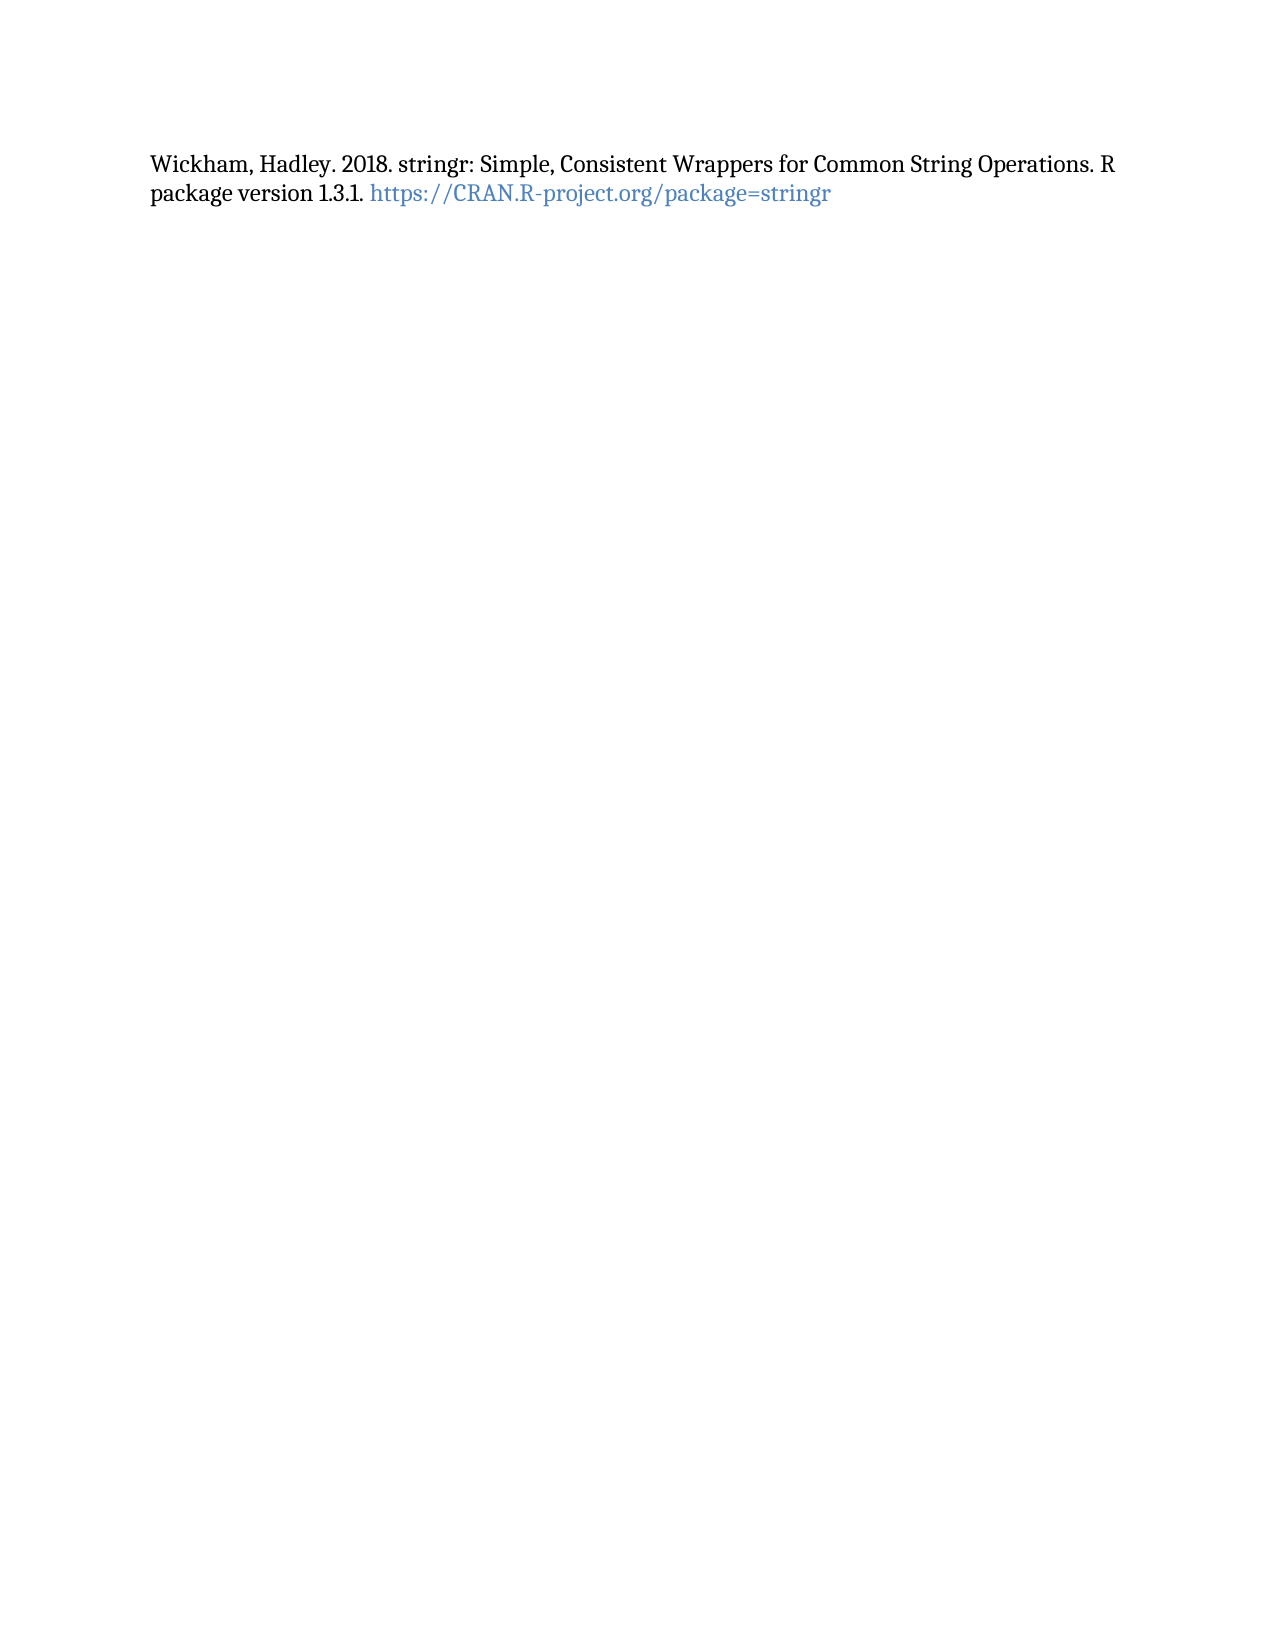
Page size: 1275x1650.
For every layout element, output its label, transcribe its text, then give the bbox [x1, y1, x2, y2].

text Wickham, Hadley. 2018. stringr: Simple, Consistent Wrappers for Common String Operations. R package version 1.3.1. https://CRAN.R-project.org/package=stringr [150, 150, 1125, 207]
